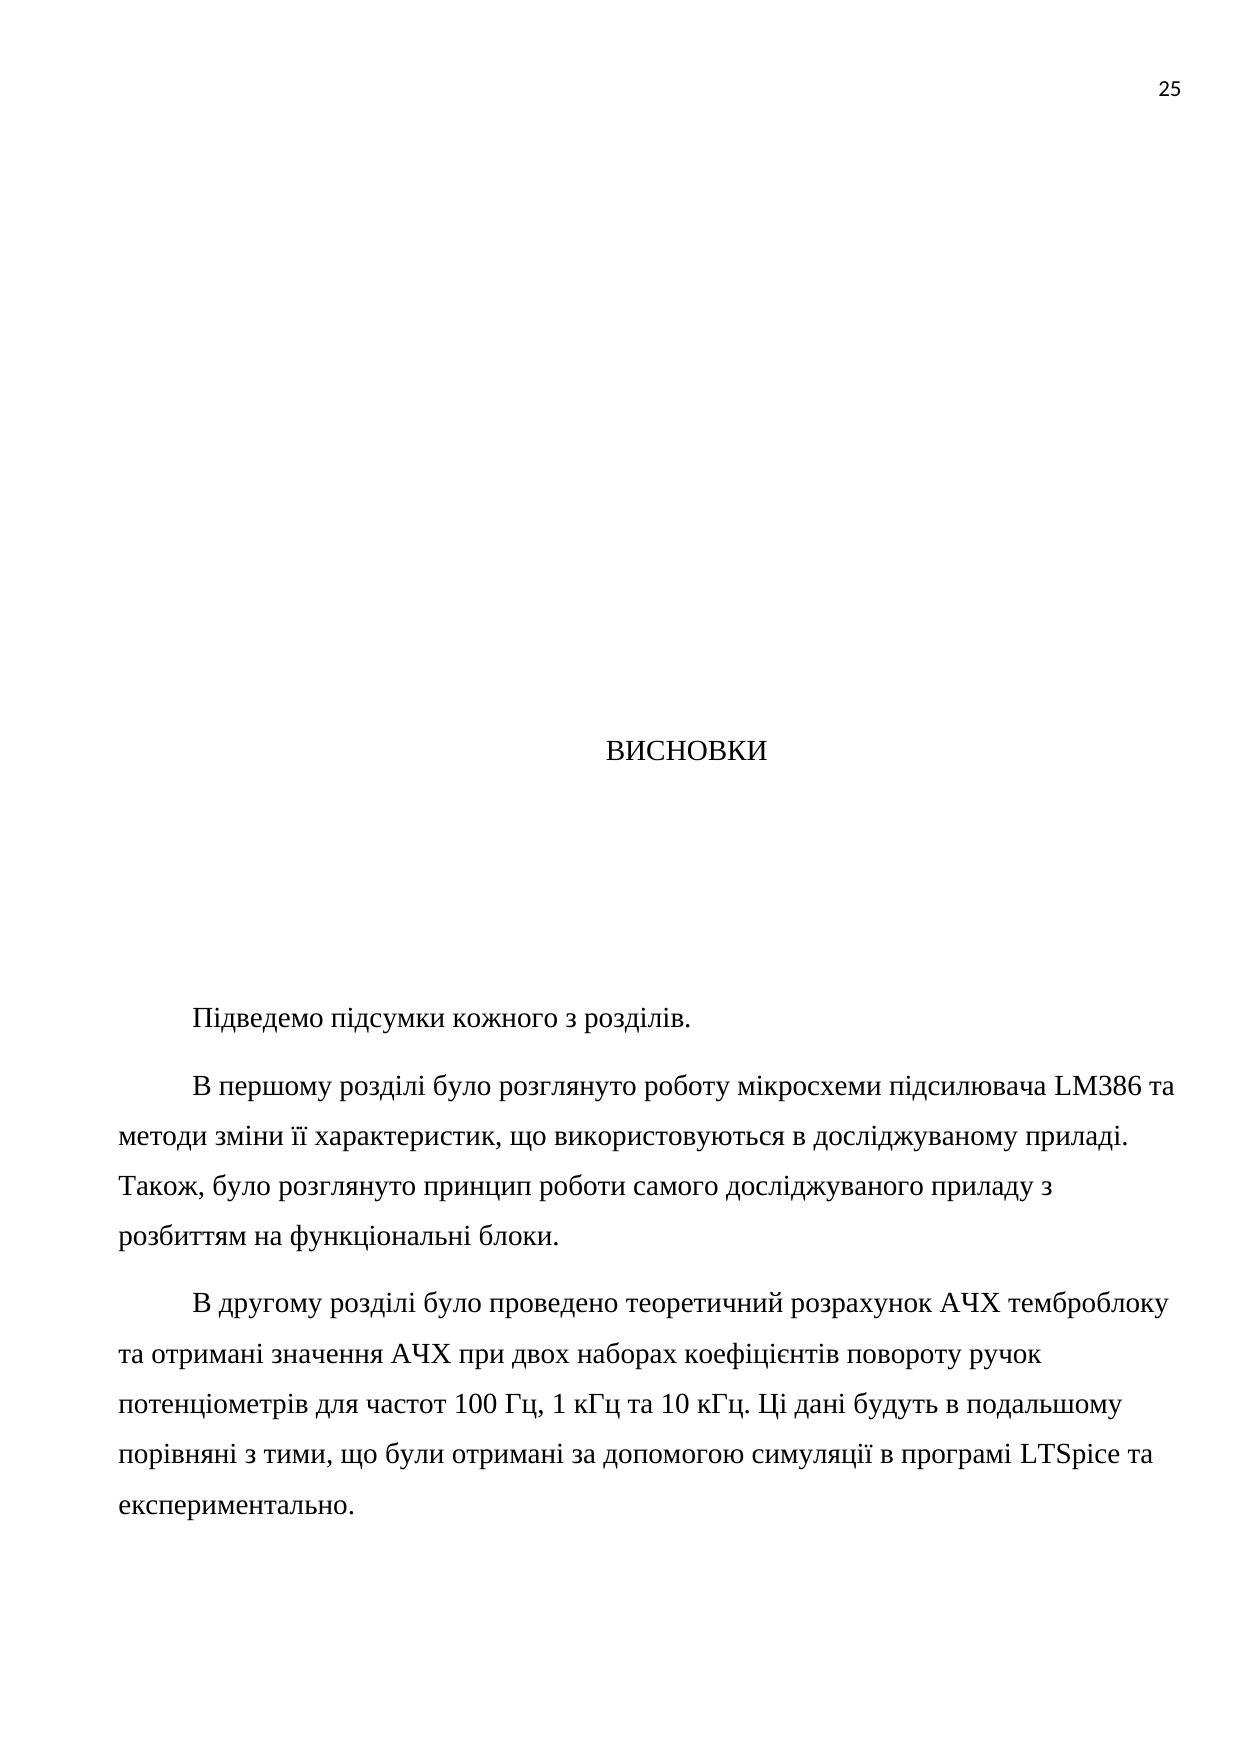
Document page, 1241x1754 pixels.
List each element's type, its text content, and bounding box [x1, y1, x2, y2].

text В другому розділі було проведено теоретичний розрахунок АЧХ темброблоку та отримані значення АЧХ при двох наборах коефіцієнтів повороту ручок потенціометрів для частот 100 Гц, 1 кГц та 10 кГц. Ці дані будуть в подальшому порівняні з тими, що були отримані за допомогою симуляції в програмі LTSpice та експериментально. [118, 1286, 1181, 1520]
text ВИСНОВКИ [118, 733, 1181, 766]
text В першому розділі було розглянуто роботу мікросхеми підсилювача LM386 та методи зміни її характеристик, що використовуються в досліджуваному приладі. Також, було розглянуто принцип роботи самого досліджуваного приладу з розбиттям на функціональні блоки. [118, 1068, 1181, 1252]
text Підведемо підсумки кожного з розділів. [118, 1001, 1181, 1034]
